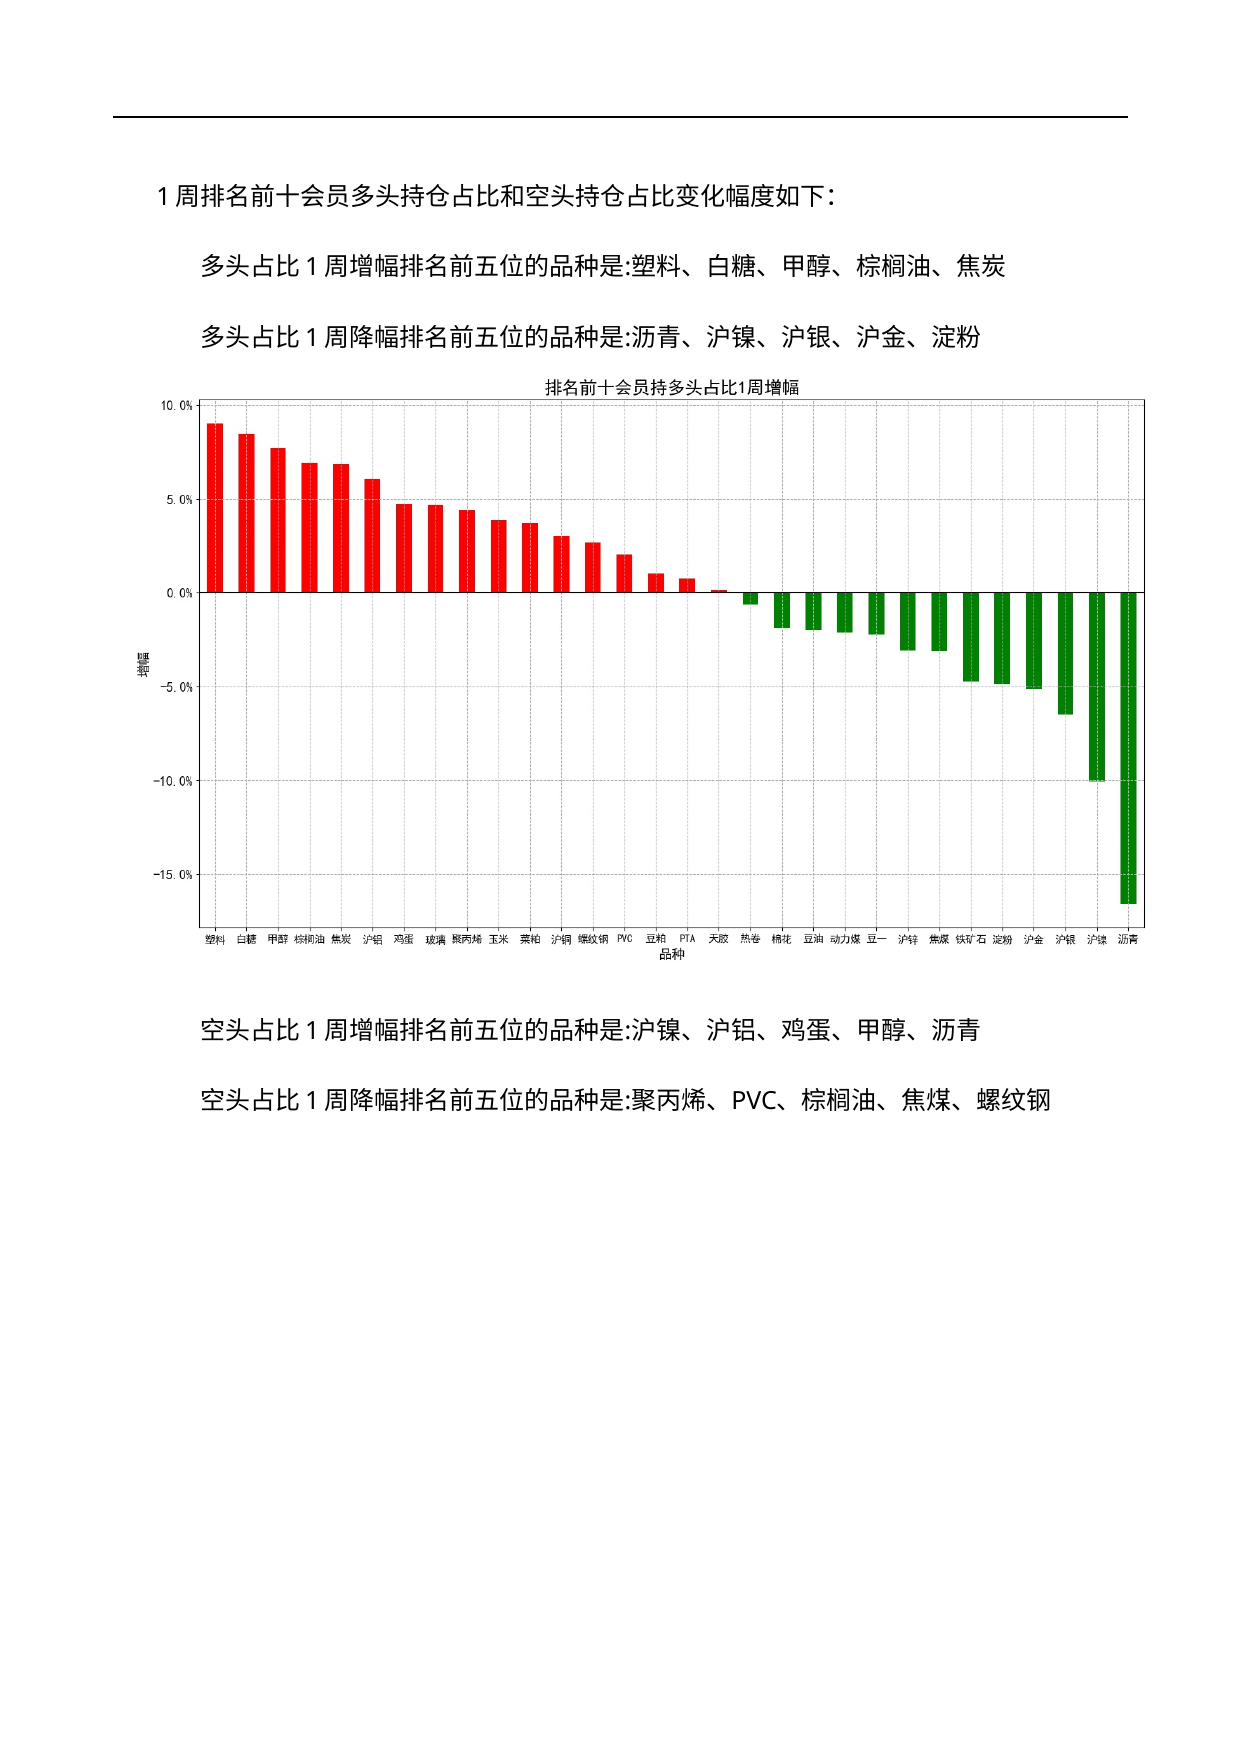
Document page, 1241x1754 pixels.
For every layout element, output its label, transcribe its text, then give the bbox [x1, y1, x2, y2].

text 多头占比1周增幅排名前五位的品种是:塑料、白糖、甲醇、棕榈油、焦炭 [156, 232, 1128, 297]
text 1周排名前十会员多头持仓占比和空头持仓占比变化幅度如下： [112, 162, 1128, 227]
text 空头占比1周增幅排名前五位的品种是:沪镍、沪铝、鸡蛋、甲醇、沥青 [156, 996, 1128, 1061]
text 空头占比1周降幅排名前五位的品种是:聚丙烯、PVC、棕榈油、焦煤、螺纹钢 [156, 1066, 1128, 1131]
picture [131, 373, 1152, 966]
text 多头占比1周降幅排名前五位的品种是:沥青、沪镍、沪银、沪金、淀粉 [156, 303, 1128, 368]
